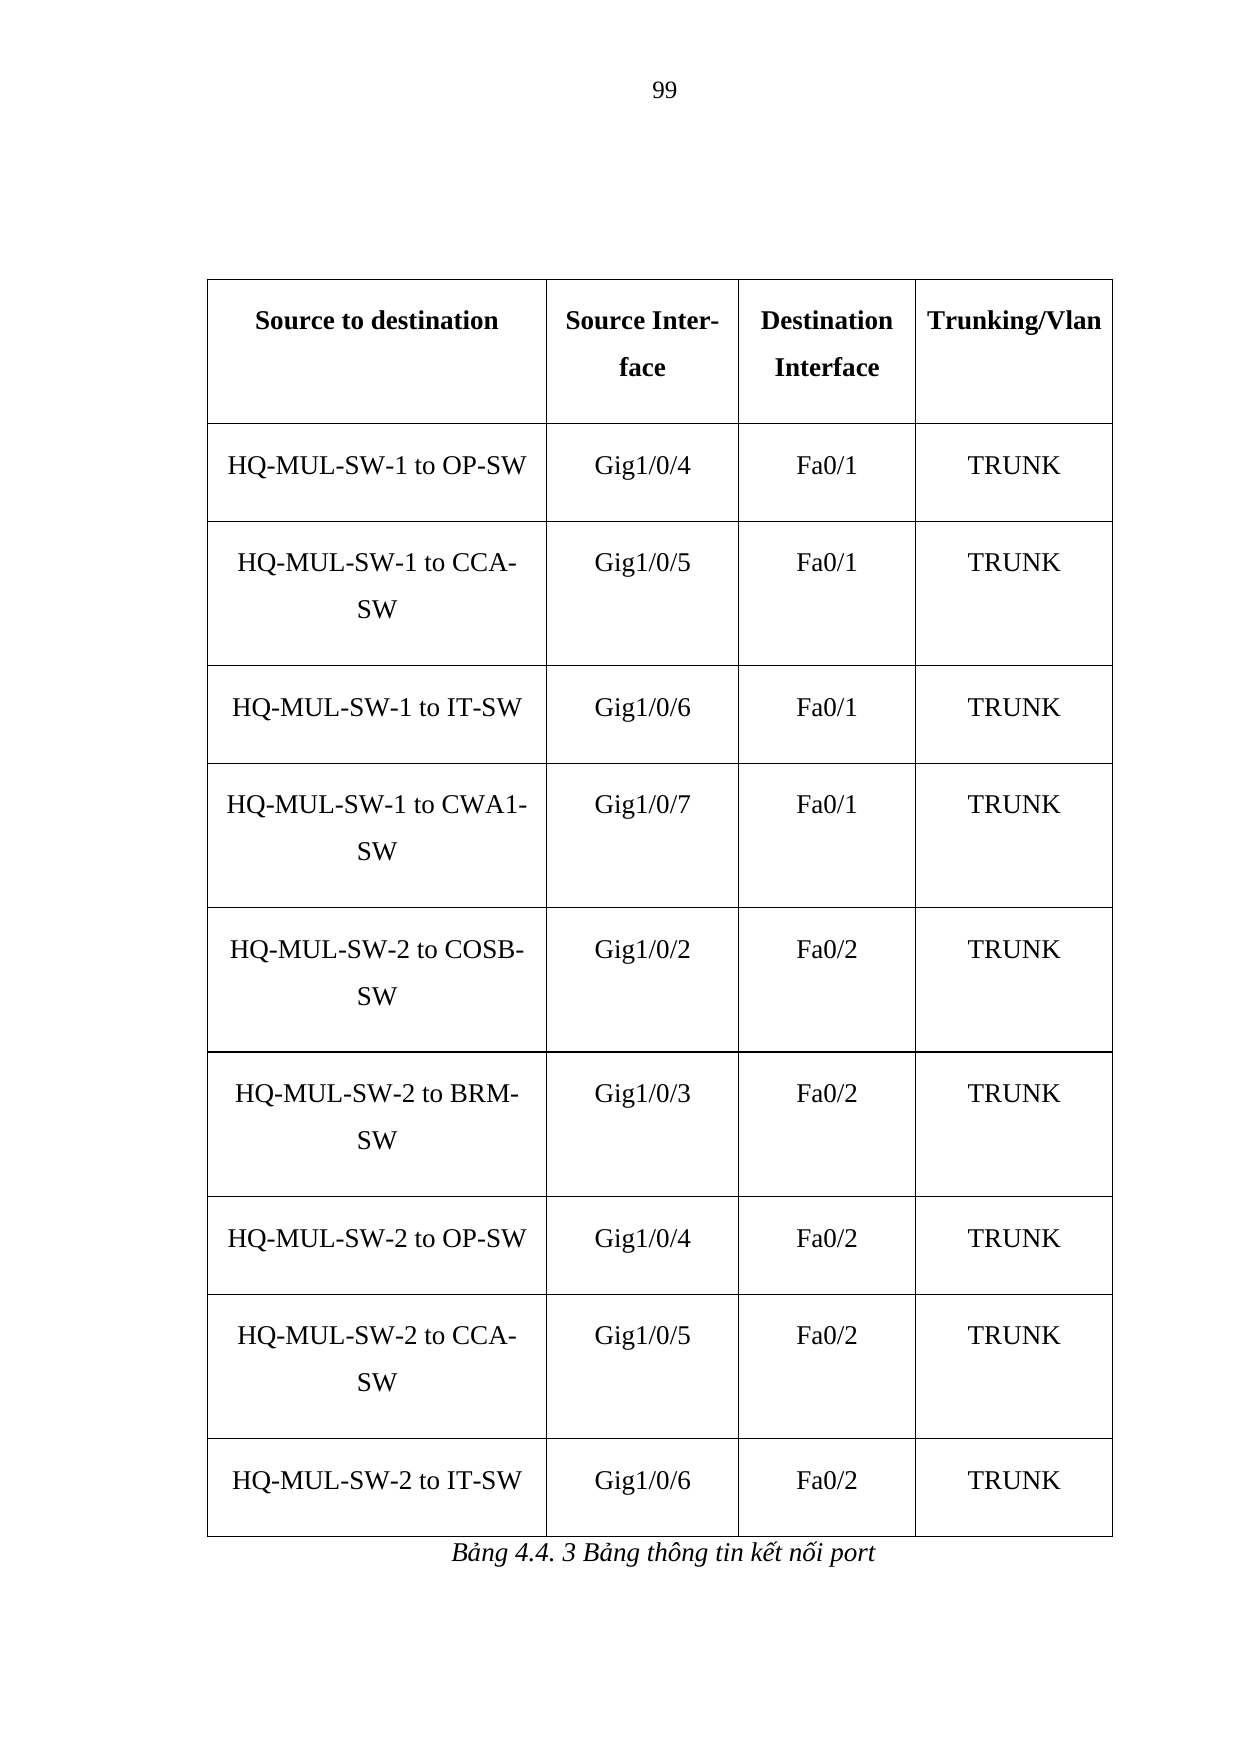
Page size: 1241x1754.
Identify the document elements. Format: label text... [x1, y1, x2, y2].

table_cell Fa0/2 [739, 1053, 915, 1196]
table_cell HQ-MUL-SW-2 to OP-SW [208, 1197, 546, 1293]
table_cell Gig1/0/4 [547, 1197, 738, 1293]
table_cell HQ-MUL-SW-1 to IT-SW [208, 666, 546, 763]
table_cell Fa0/1 [739, 522, 915, 665]
table_cell Fa0/2 [739, 908, 915, 1051]
table_cell HQ-MUL-SW-1 to OP-SW [208, 424, 546, 521]
table_cell Gig1/0/5 [547, 522, 738, 665]
table_cell HQ-MUL-SW-1 to CCA-SW [208, 522, 546, 665]
table_cell HQ-MUL-SW-2 to IT-SW [208, 1439, 546, 1536]
table_cell Fa0/1 [739, 666, 915, 763]
table_cell Fa0/2 [739, 1197, 915, 1293]
table_cell Gig1/0/7 [547, 764, 738, 907]
table_cell HQ-MUL-SW-2 to COSB-SW [208, 908, 546, 1051]
table_cell TRUNK [916, 764, 1112, 907]
table_cell Gig1/0/4 [547, 424, 738, 521]
table_cell Gig1/0/6 [547, 666, 738, 763]
table_header Trunking/Vlan [916, 280, 1112, 423]
table_cell Gig1/0/6 [547, 1439, 738, 1536]
table_header Source to destination [208, 280, 546, 423]
table_cell Fa0/1 [739, 764, 915, 907]
table_cell TRUNK [916, 908, 1112, 1051]
table_cell Gig1/0/2 [547, 908, 738, 1051]
table_cell TRUNK [916, 522, 1112, 665]
table_header Destination Interface [739, 280, 915, 423]
table_header Source Inter-face [547, 280, 738, 423]
table_cell HQ-MUL-SW-1 to CWA1-SW [208, 764, 546, 907]
table_cell HQ-MUL-SW-2 to CCA-SW [208, 1295, 546, 1438]
table_cell Fa0/2 [739, 1295, 915, 1438]
table_cell TRUNK [916, 1295, 1112, 1438]
table_cell TRUNK [916, 1439, 1112, 1536]
table_cell TRUNK [916, 1197, 1112, 1293]
table_cell TRUNK [916, 666, 1112, 763]
table_cell TRUNK [916, 424, 1112, 521]
table_cell Gig1/0/3 [547, 1053, 738, 1196]
table_cell HQ-MUL-SW-2 to BRM-SW [208, 1053, 546, 1196]
table_cell Gig1/0/5 [547, 1295, 738, 1438]
table_cell Fa0/1 [739, 424, 915, 521]
table_cell Fa0/2 [739, 1439, 915, 1536]
table_cell TRUNK [916, 1053, 1112, 1196]
